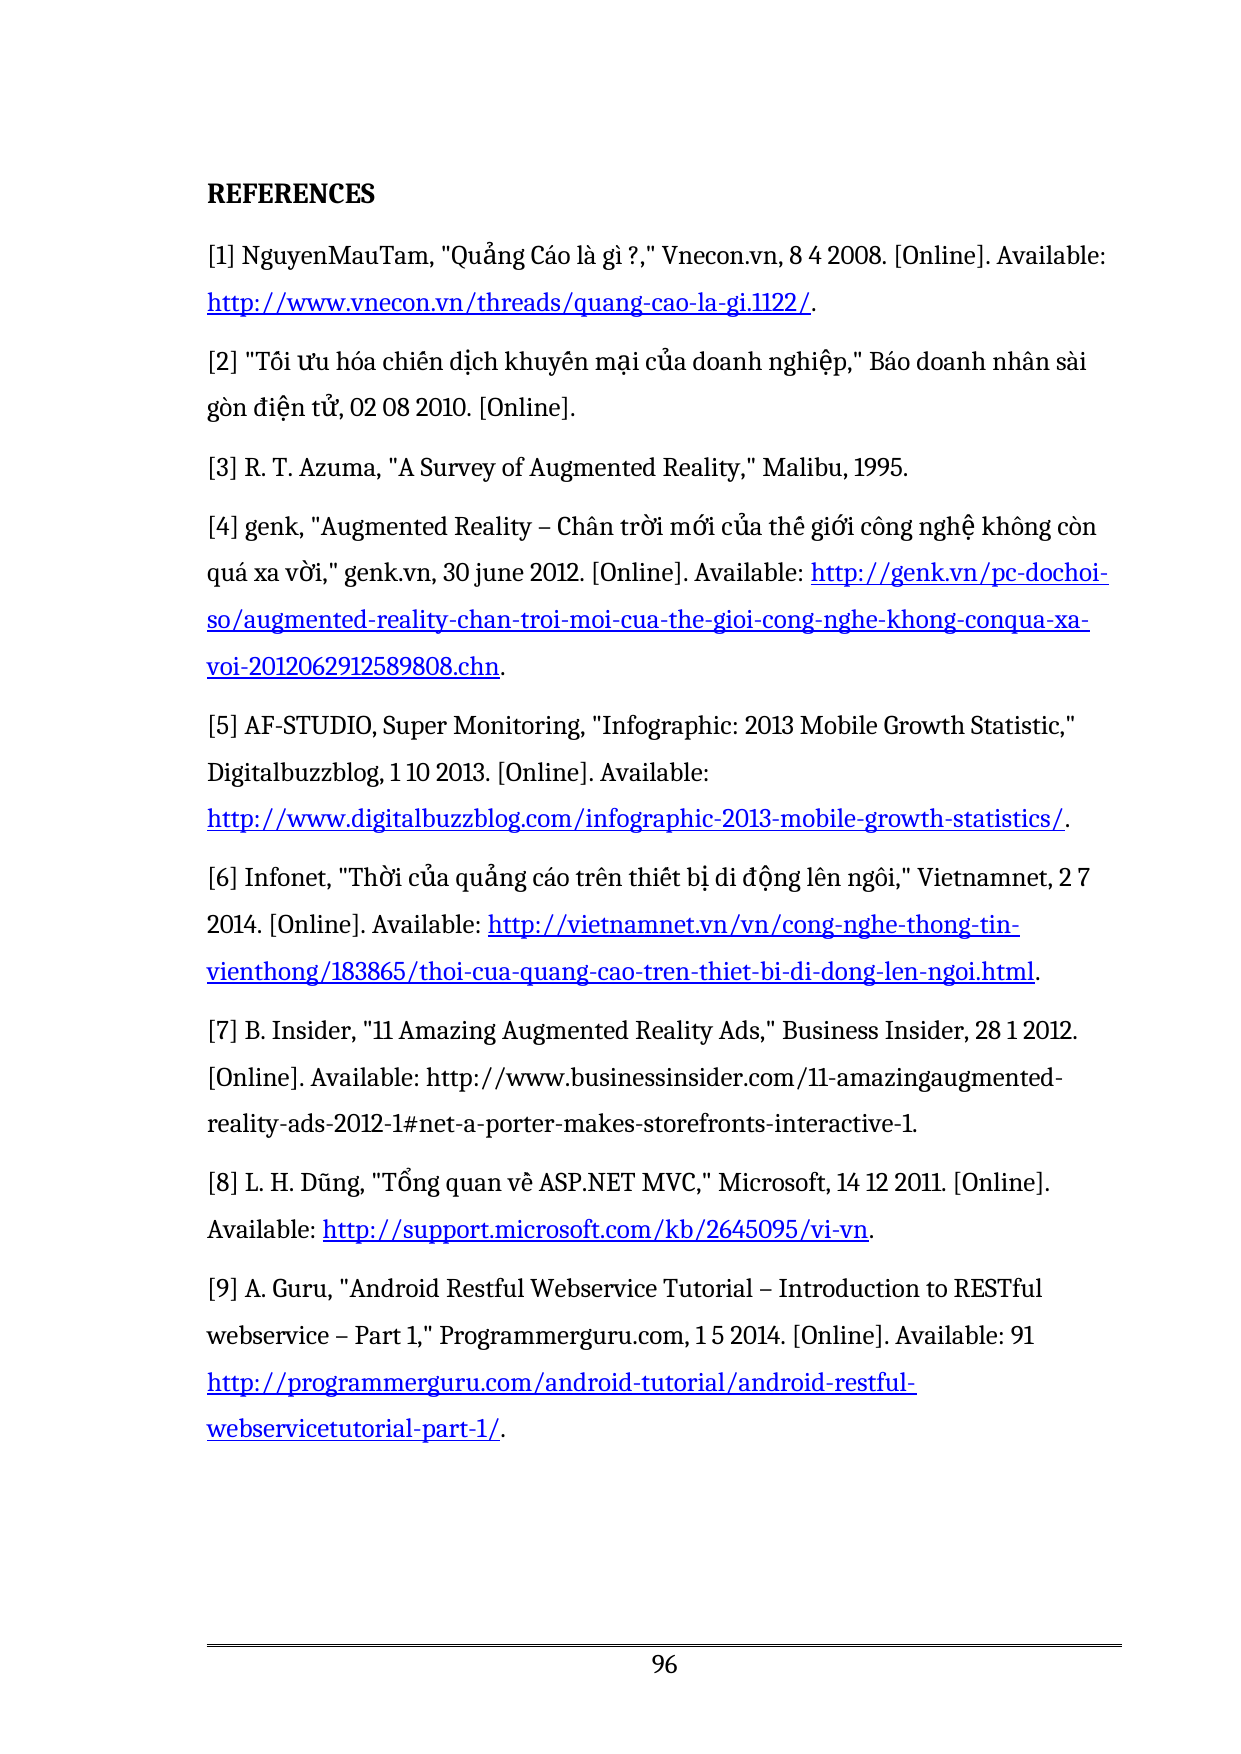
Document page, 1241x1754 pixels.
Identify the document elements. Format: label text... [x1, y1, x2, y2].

text [3] R. T. Azuma, "A Survey of Augmented Reality," Malibu, 1995. [207, 452, 1122, 483]
text [6] Infonet, "Thời của quảng cáo trên thiết bị di động lên ngôi," Vietnamnet, 2 7 2014. [Online]. Available: http://vietnamnet.vn/vn/cong-nghe-thong-tin-vienthong/183865/thoi-cua-quang-cao-tren-thiet-bi-di-dong-len-ngoi.html. [207, 862, 1122, 987]
text [8] L. H. Dũng, "Tổng quan về ASP.NET MVC," Microsoft, 14 12 2011. [Online]. Available: http://support.microsoft.com/kb/2645095/vi-vn. [207, 1167, 1122, 1245]
text [2] "Tối ưu hóa chiến dịch khuyến mại của doanh nghiệp," Báo doanh nhân sài gòn điện tử, 02 08 2010. [Online]. [207, 346, 1122, 424]
text [4] genk, "Augmented Reality – Chân trời mới của thế giới công nghệ không còn quá xa vời," genk.vn, 30 june 2012. [Online]. Available: http://genk.vn/pc-dochoi-so/augmented-reality-chan-troi-moi-cua-the-gioi-cong-nghe-khong-conqua-xa-voi-2012062912589808.chn. [207, 511, 1122, 682]
text [1] NguyenMauTam, "Quảng Cáo là gì ?," Vnecon.vn, 8 4 2008. [Online]. Available: http://www.vnecon.vn/threads/quang-cao-la-gi.1122/. [207, 240, 1122, 318]
text [9] A. Guru, "Android Restful Webservice Tutorial – Introduction to RESTful webservice – Part 1," Programmerguru.com, 1 5 2014. [Online]. Available: 91 http://programmerguru.com/android-tutorial/android-restful-webservicetutorial-part-1/. [207, 1273, 1122, 1444]
text [7] B. Insider, "11 Amazing Augmented Reality Ads," Business Insider, 28 1 2012. [Online]. Available: http://www.businessinsider.com/11-amazingaugmented-reality-ads-2012-1#net-a-porter-makes-storefronts-interactive-1. [207, 1015, 1122, 1139]
text REFERENCES [207, 177, 1122, 211]
text [5] AF-STUDIO, Super Monitoring, "Infographic: 2013 Mobile Growth Statistic," Digitalbuzzblog, 1 10 2013. [Online]. Available: http://www.digitalbuzzblog.com/infographic-2013-mobile-growth-statistics/. [207, 710, 1122, 834]
